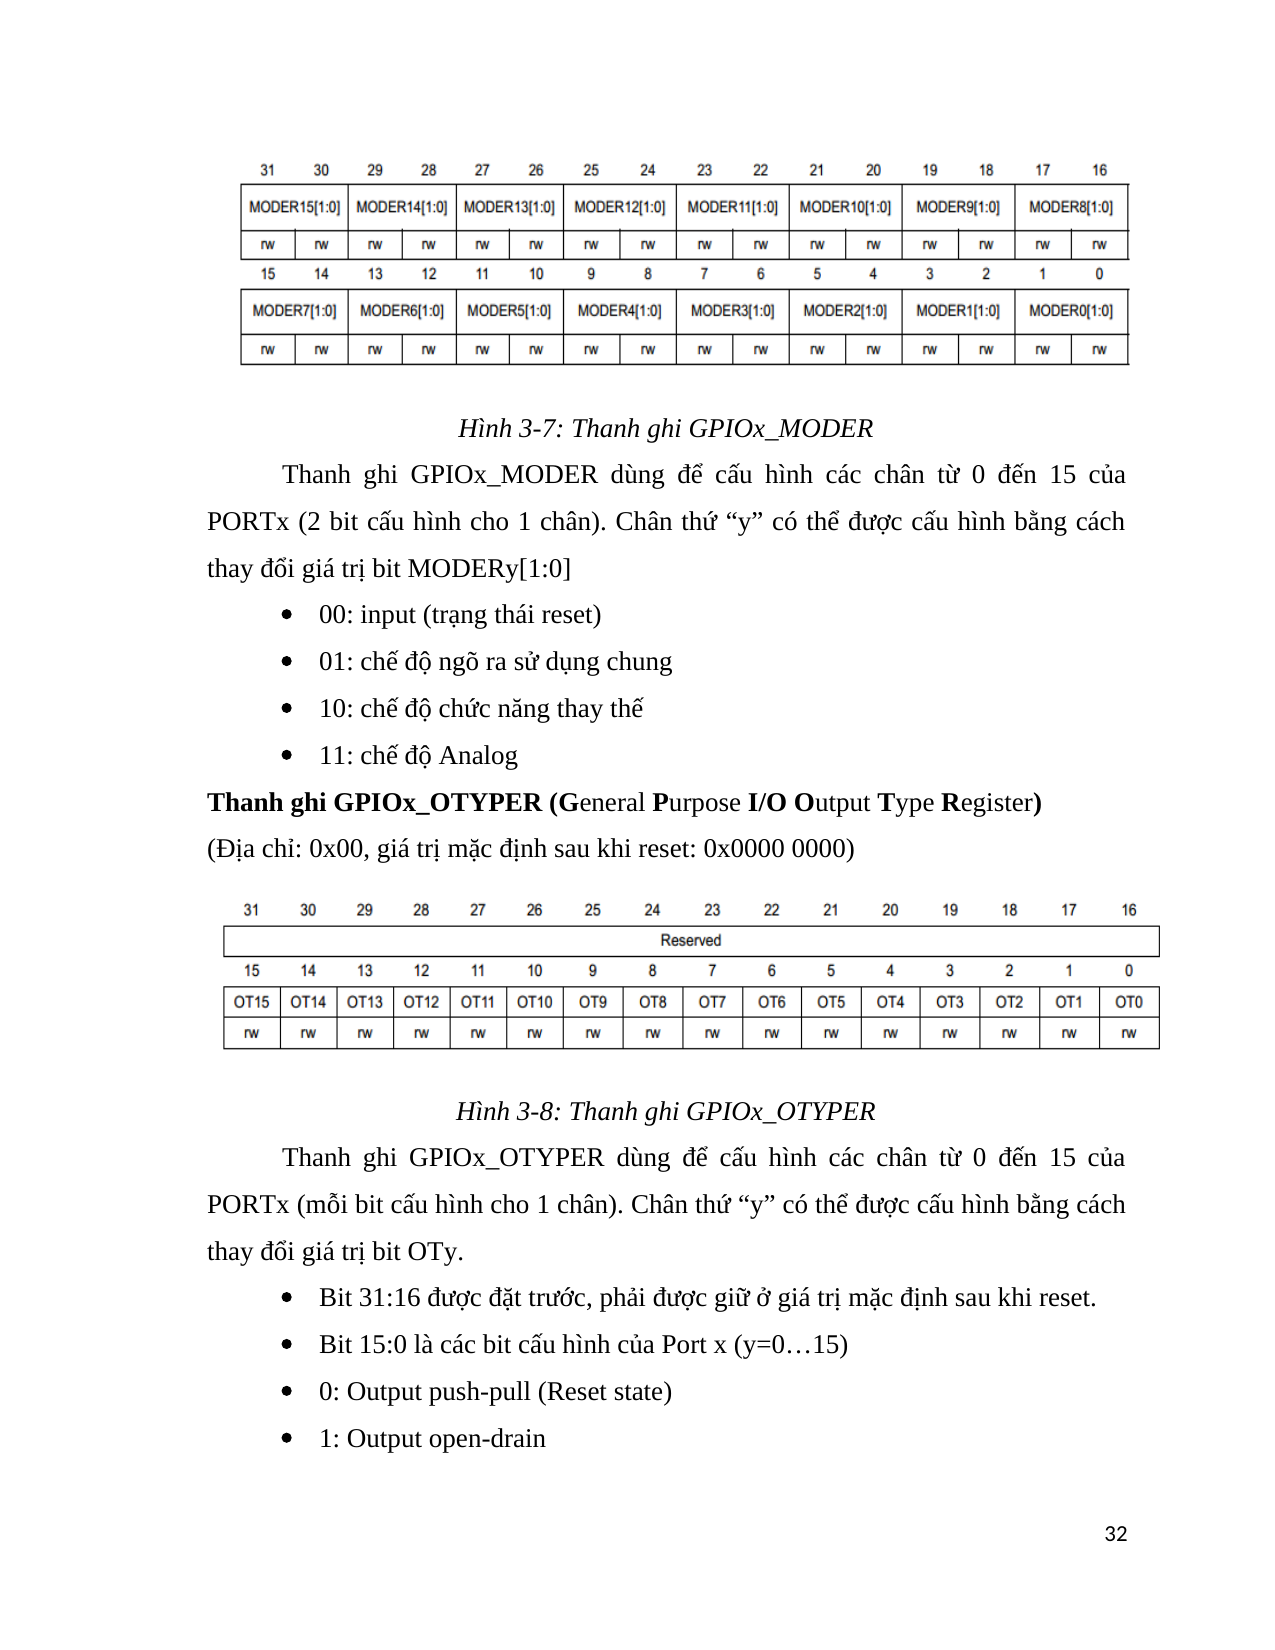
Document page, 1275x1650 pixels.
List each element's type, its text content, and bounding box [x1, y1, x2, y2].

text Thanh ghi GPIOx_OTYPER (General Purpose I/O Output Type Register) [207, 786, 1127, 817]
text Thanh ghi GPIOx_MODER dùng để cấu hình các chân từ 0 đến 15 của PORTx (2 bit cấu hình cho 1 chân). Chân thứ “y” có thể được cấu hình bằng cách thay đổi giá trị bit MODERy[1:0] [207, 458, 1127, 583]
list 11: chế độ Analog [282, 739, 1127, 770]
list 10: chế độ chức năng thay thế [282, 692, 1127, 723]
list 01: chế độ ngõ ra sử dụng chung [282, 645, 1127, 676]
list Bit 31:16 được đặt trước, phải được giữ ở giá trị mặc định sau khi reset. [282, 1281, 1127, 1313]
picture [206, 879, 1185, 1081]
list 1: Output open-drain [282, 1422, 1127, 1453]
text Thanh ghi GPIOx_OTYPER dùng để cấu hình các chân từ 0 đến 15 của PORTx (mỗi bit cấu hình cho 1 chân). Chân thứ “y” có thể được cấu hình bằng cách thay đổi giá trị bit OTy. [207, 1141, 1127, 1266]
list 00: input (trạng thái reset) [282, 598, 1127, 629]
list Bit 15:0 là các bit cấu hình của Port x (y=0…15) [282, 1328, 1127, 1359]
list 0: Output push-pull (Reset state) [282, 1375, 1127, 1406]
text (Địa chỉ: 0x00, giá trị mặc định sau khi reset: 0x0000 0000) [207, 832, 1127, 864]
picture [206, 147, 1178, 398]
